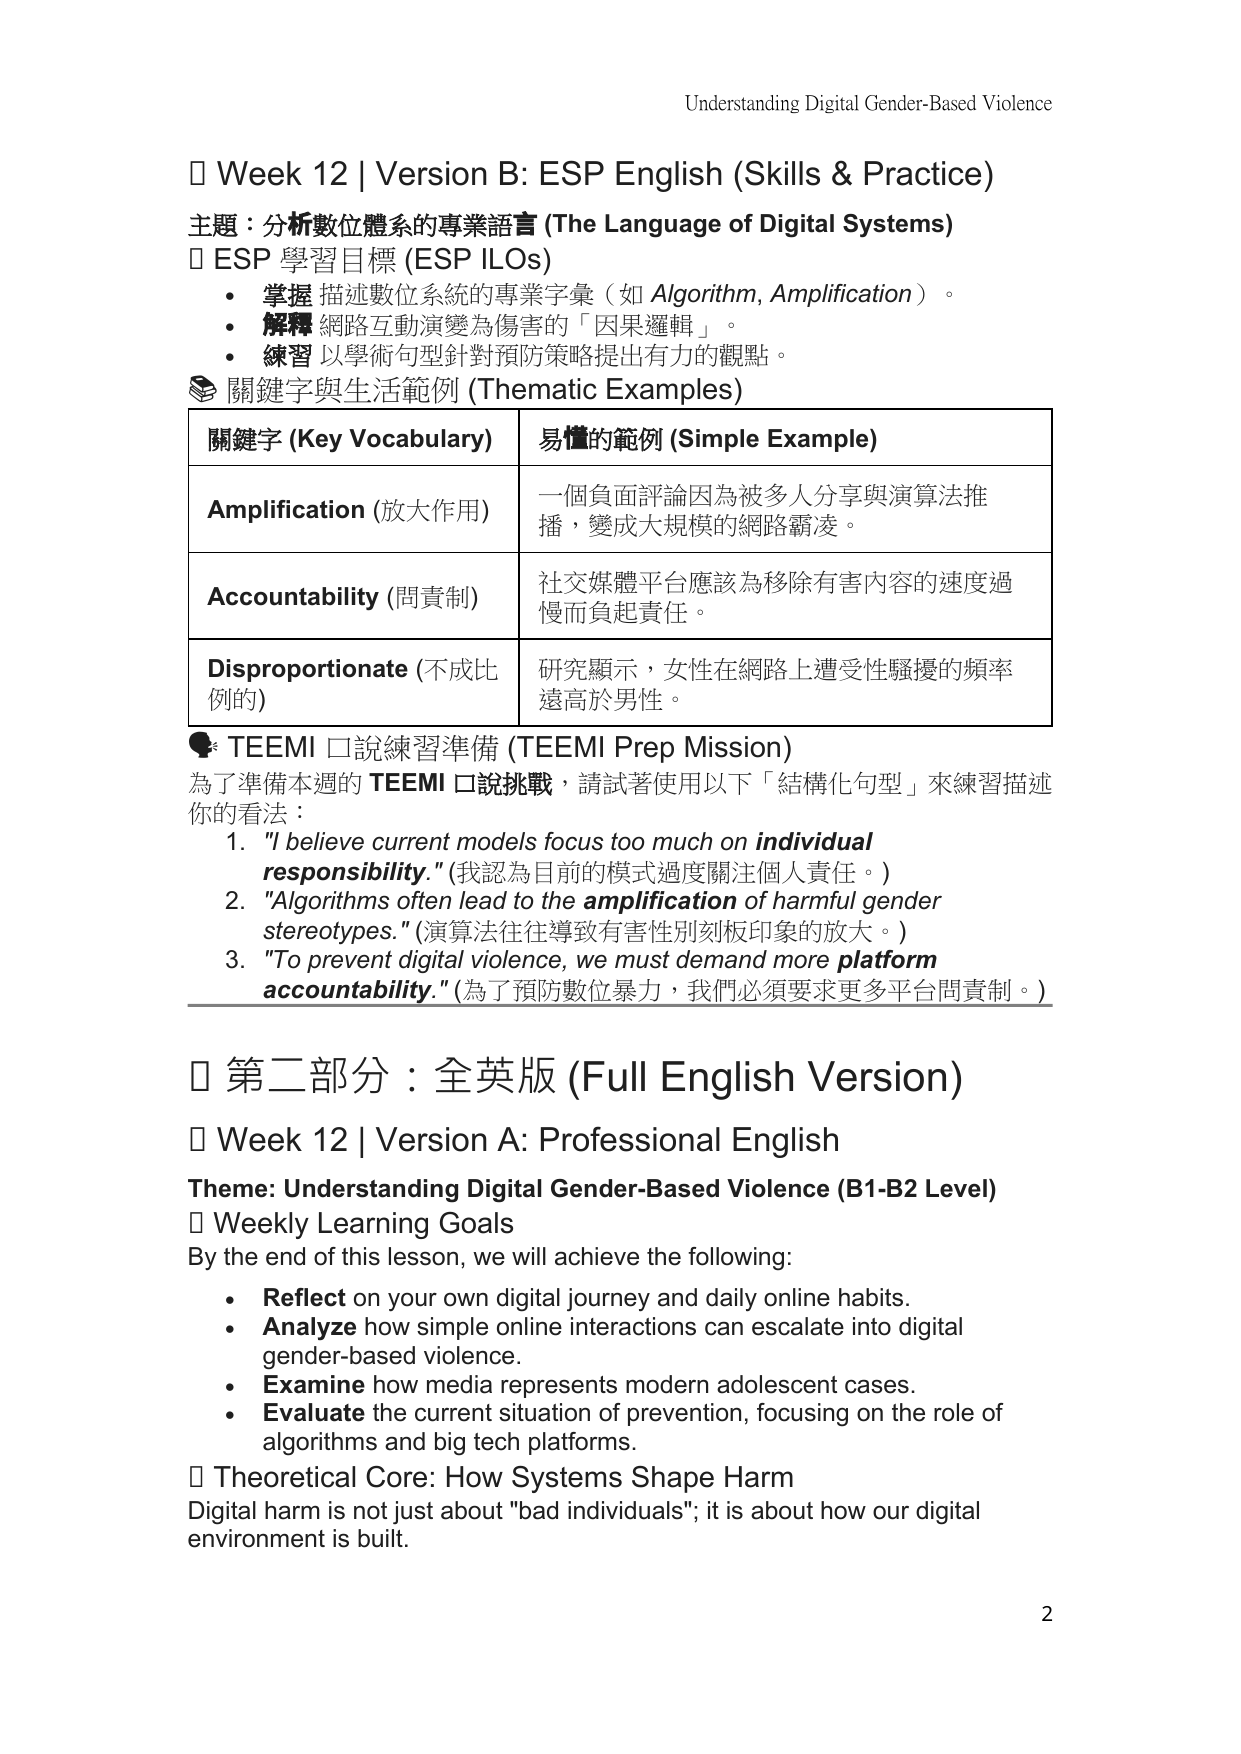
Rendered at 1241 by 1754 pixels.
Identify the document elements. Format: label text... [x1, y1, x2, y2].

subtitle 🗣️ TEEMI 口說練習準備 (TEEMI Prep Mission) [187, 727, 1053, 766]
subtitle 📚 關鍵字與生活範例 (Thematic Examples) [187, 368, 1053, 408]
table_cell Accountability (問責制) [189, 553, 518, 638]
table_header 關鍵字 (Key Vocabulary) [189, 410, 518, 465]
table_header 易懂的範例 (Simple Example) [520, 410, 1051, 465]
list Reflect on your own digital journey and daily online habits. [225, 1283, 1053, 1312]
text 主題：分析數位體系的專業語言 (The Language of Digital Systems) [187, 208, 1053, 238]
subtitle 🎯 Weekly Learning Goals [187, 1202, 1053, 1242]
text By the end of this lesson, we will achieve the following: [187, 1242, 1053, 1271]
subtitle 🧠 Theoretical Core: How Systems Shape Harm [187, 1456, 1053, 1496]
subtitle 🧬 第二部分：全英版 (Full English Version) [187, 1046, 1053, 1103]
list "I believe current models focus too much on individual responsibility." (我認為目前的模式過度關注個人責任。) [225, 827, 1053, 886]
list 練習 以學術句型針對預防策略提出有力的觀點。 [225, 338, 1053, 368]
subtitle 🎯 ESP 學習目標 (ESP ILOs) [187, 238, 1053, 278]
list Examine how media represents modern adolescent cases. [225, 1370, 1053, 1398]
list 掌握 描述數位系統的專業字彙（如 Algorithm, Amplification）。 [225, 278, 1053, 308]
table_cell Amplification (放大作用) [189, 466, 518, 551]
table_cell 研究顯示，女性在網路上遭受性騷擾的頻率遠高於男性。 [520, 640, 1051, 725]
table_cell 社交媒體平台應該為移除有害內容的速度過慢而負起責任。 [520, 553, 1051, 638]
list "To prevent digital violence, we must demand more platform accountability." (為了預防數位暴力，我們必須要求更多平台問責制。) [225, 945, 1053, 1003]
list Evaluate the current situation of prevention, focusing on the role of algorithms and big tech platforms. [225, 1398, 1053, 1456]
subtitle 🧬 Week 12 | Version B: ESP English (Skills & Practice) [187, 150, 1053, 195]
list Analyze how simple online interactions can escalate into digital gender-based violence. [225, 1312, 1053, 1370]
list 解釋 網路互動演變為傷害的「因果邏輯」。 [225, 308, 1053, 338]
text Digital harm is not just about "bad individuals"; it is about how our digital environment is built. [187, 1496, 1053, 1553]
table_cell 一個負面評論因為被多人分享與演算法推播，變成大規模的網路霸凌。 [520, 466, 1051, 551]
subtitle 🧬 Week 12 | Version A: Professional English [187, 1116, 1053, 1161]
text 為了準備本週的 TEEMI 口說挑戰，請試著使用以下「結構化句型」來練習描述你的看法： [187, 766, 1053, 827]
list "Algorithms often lead to the amplification of harmful gender stereotypes." (演算法往往導致有害性別刻板印象的放大。) [225, 886, 1053, 945]
text Theme: Understanding Digital Gender-Based Violence (B1-B2 Level) [187, 1174, 1053, 1202]
table_cell Disproportionate (不成比例的) [189, 640, 518, 725]
